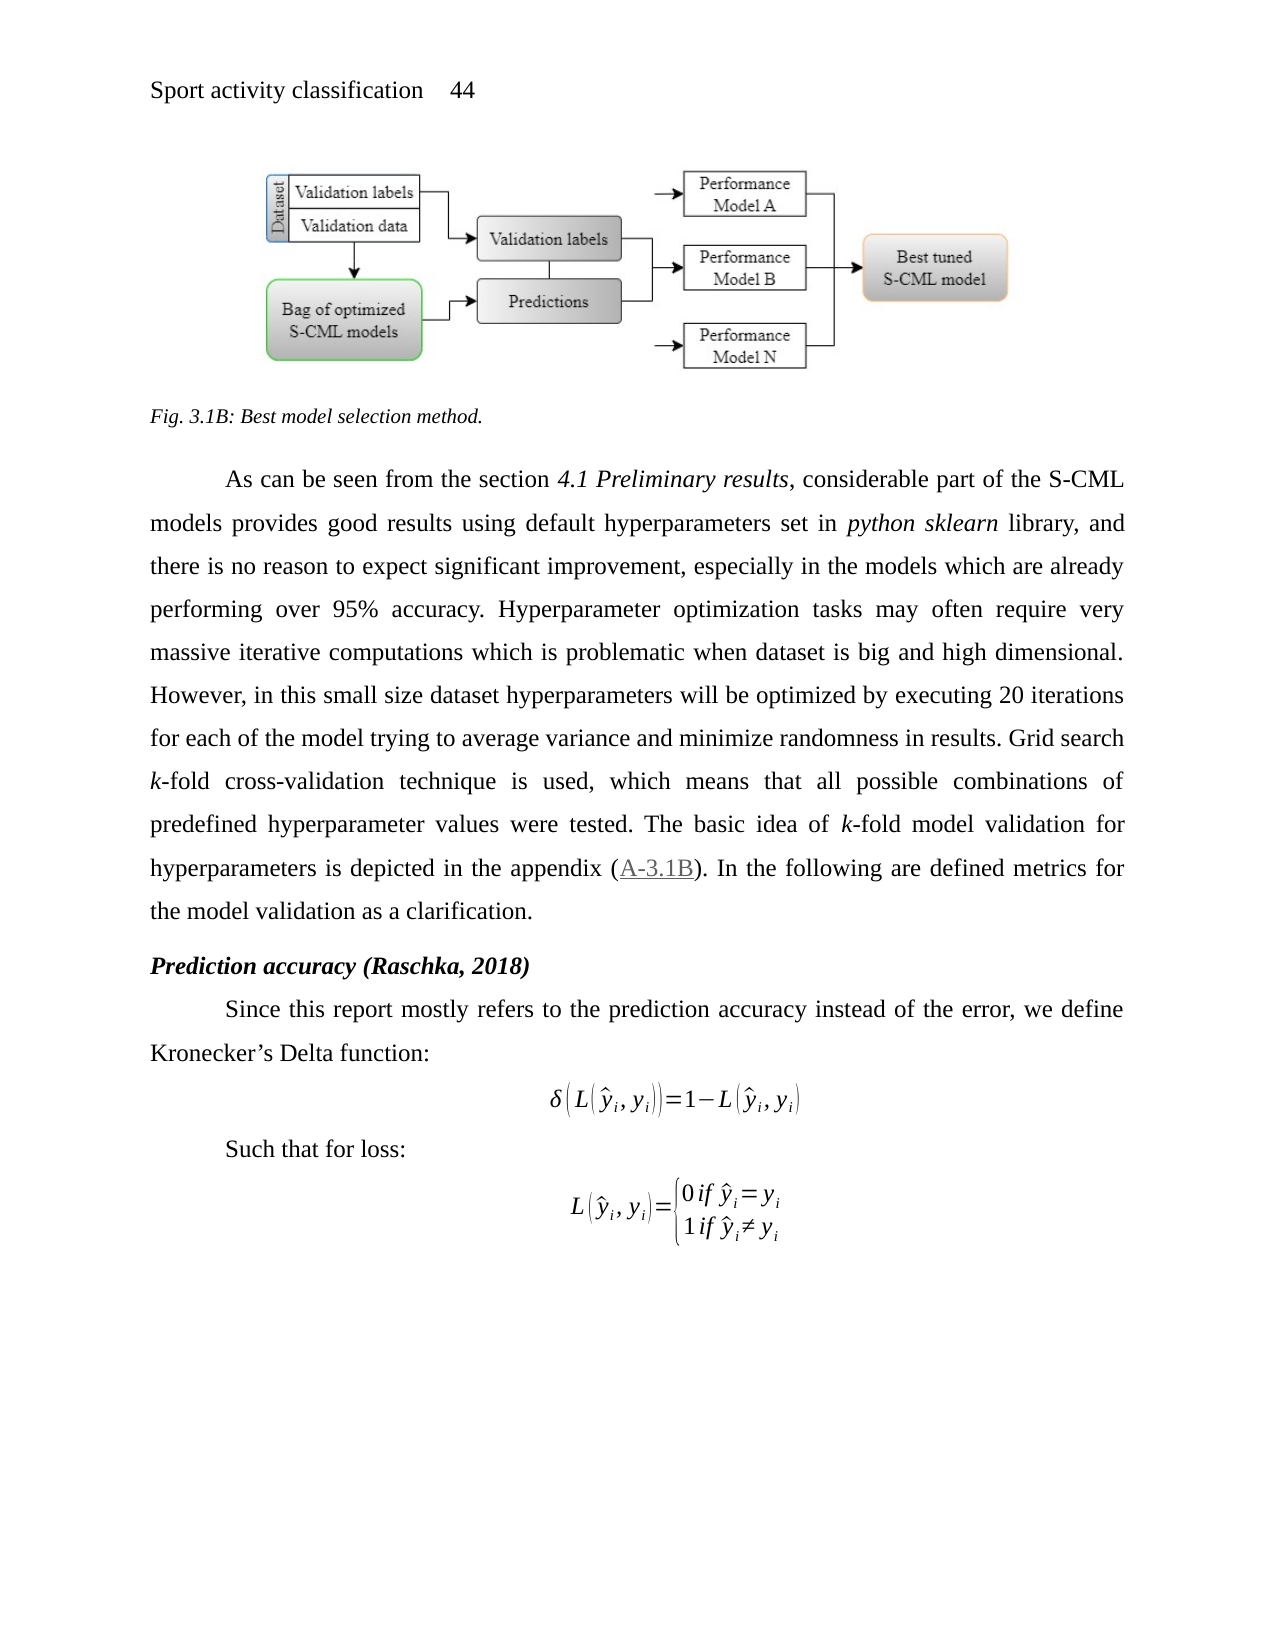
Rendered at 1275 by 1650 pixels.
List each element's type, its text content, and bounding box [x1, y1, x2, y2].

text Such that for loss: [150, 1134, 1125, 1162]
picture [244, 150, 1031, 392]
text As can be seen from the section 4.1 Preliminary results, considerable part of the S-CML models provides good results using default hyperparameters set in python sklearn library, and there is no reason to expect significant improvement, especially in the models which are already performing over 95% accuracy. Hyperparameter optimization tasks may often require very massive iterative computations which is problematic when dataset is big and high dimensional. However, in this small size dataset hyperparameters will be optimized by executing 20 iterations for each of the model trying to average variance and minimize randomness in results. Grid search k-fold cross-validation technique is used, which means that all possible combinations of predefined hyperparameter values were tested. The basic idea of k-fold model validation for hyperparameters is depicted in the appendix (A-3.1B). In the following are defined metrics for the model validation as a clarification. [150, 464, 1125, 924]
text Since this report mostly refers to the prediction accuracy instead of the error, we define Kronecker’s Delta function: [150, 994, 1125, 1066]
text Fig. 3.1B: Best model selection method. [150, 403, 1125, 428]
subtitle Prediction accuracy (Raschka, 2018) [150, 951, 1125, 980]
